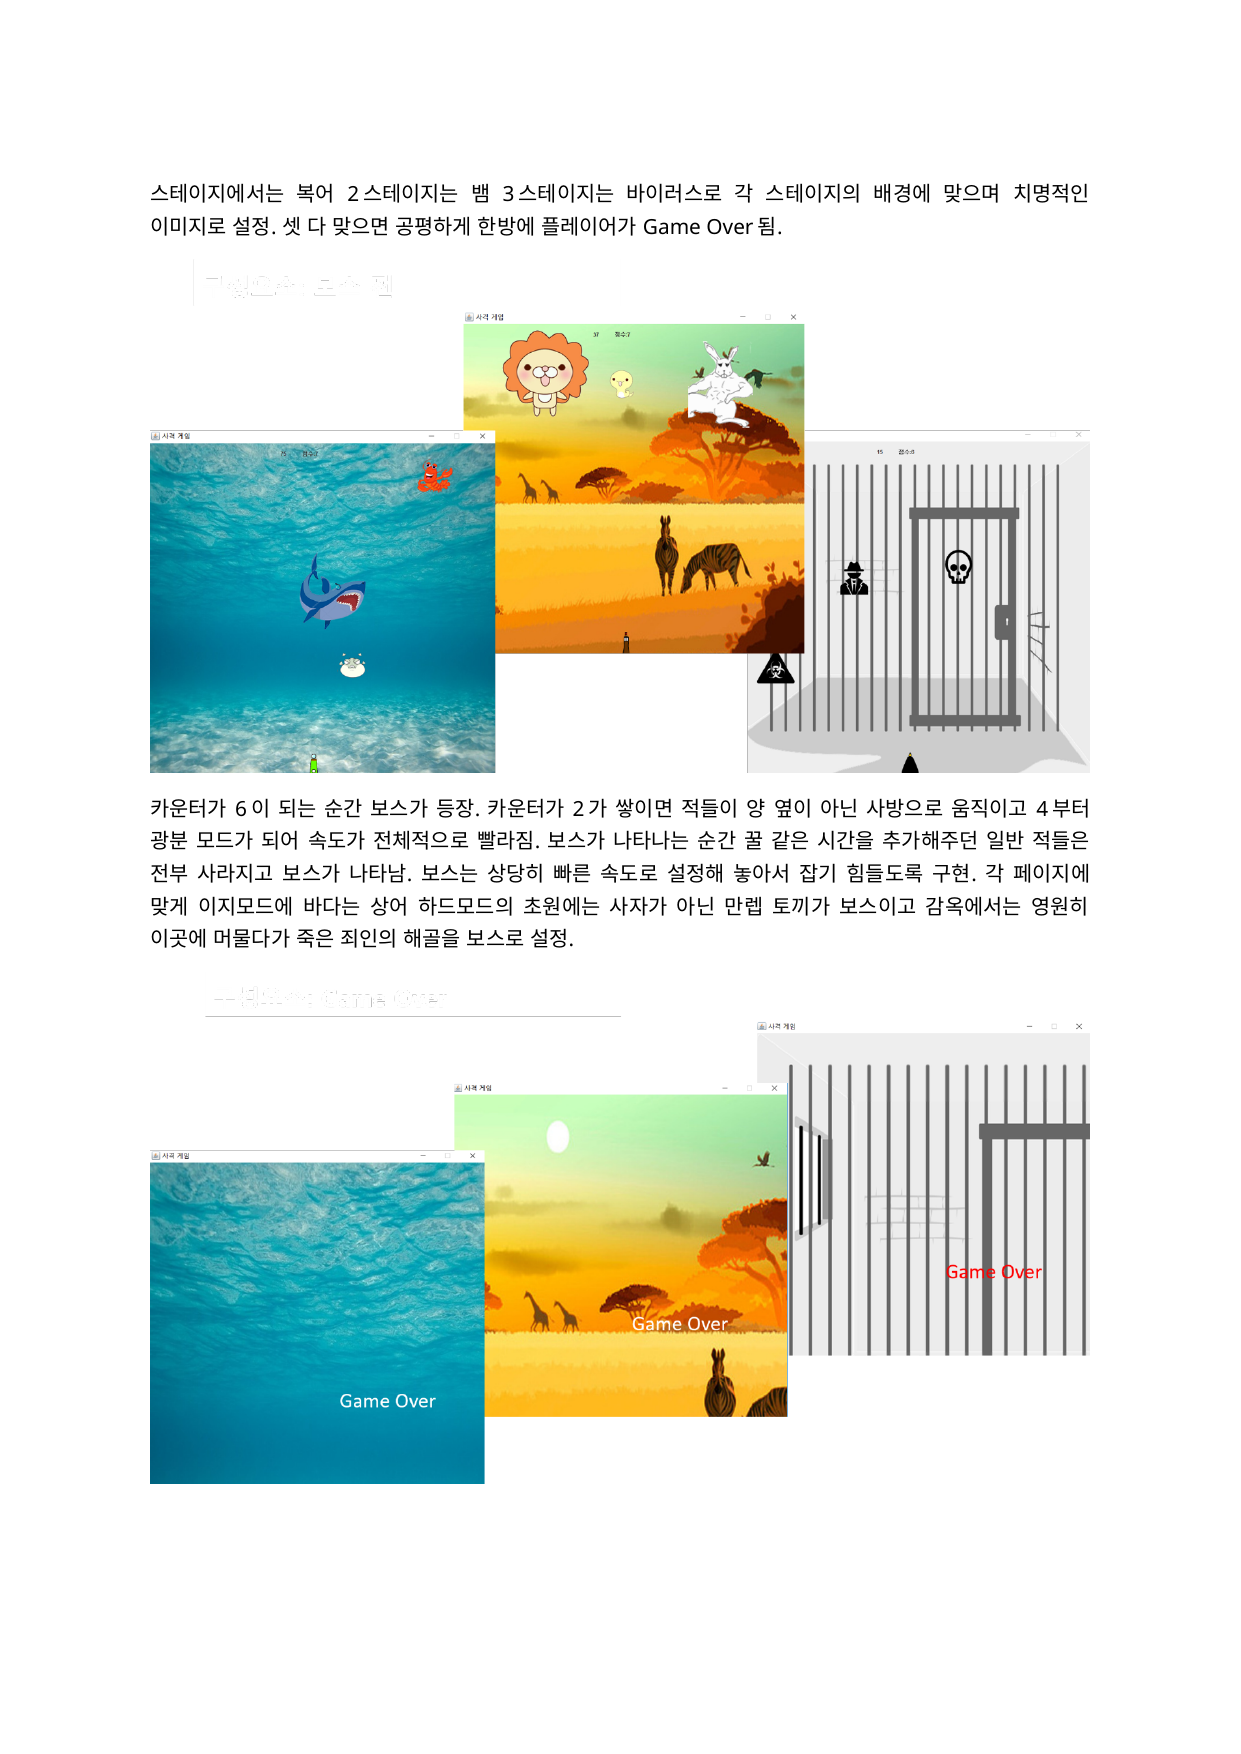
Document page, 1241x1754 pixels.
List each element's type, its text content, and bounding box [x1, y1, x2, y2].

picture [150, 972, 1090, 1484]
picture [150, 259, 1090, 773]
picture [448, 1480, 459, 1484]
picture [244, 1480, 254, 1484]
text 카운터가 6이 되는 순간 보스가 등장. 카운터가 2가 쌓이면 적들이 양 옆이 아닌 사방으로 움직이고 4부터 광분 모드가 되어 속도가 전체적으로 빨라짐. 보스가 나타나는 순간 꿀 같은 시간을 추가해주던 일반 적들은 전부 사라지고 보스가 나타남. 보스는 상당히 빠른 속도로 설정해 놓아서 잡기 힘들도록 구현. 각 페이지에 맞게 이지모드에 바다는 상어 하드모드의 초원에는 사자가 아닌 만렙 토끼가 보스이고 감옥에서는 영원히 이곳에 머물다가 죽은 죄인의 해골을 보스로 설정. [150, 792, 1090, 953]
picture [312, 1480, 348, 1484]
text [150, 177, 1090, 240]
